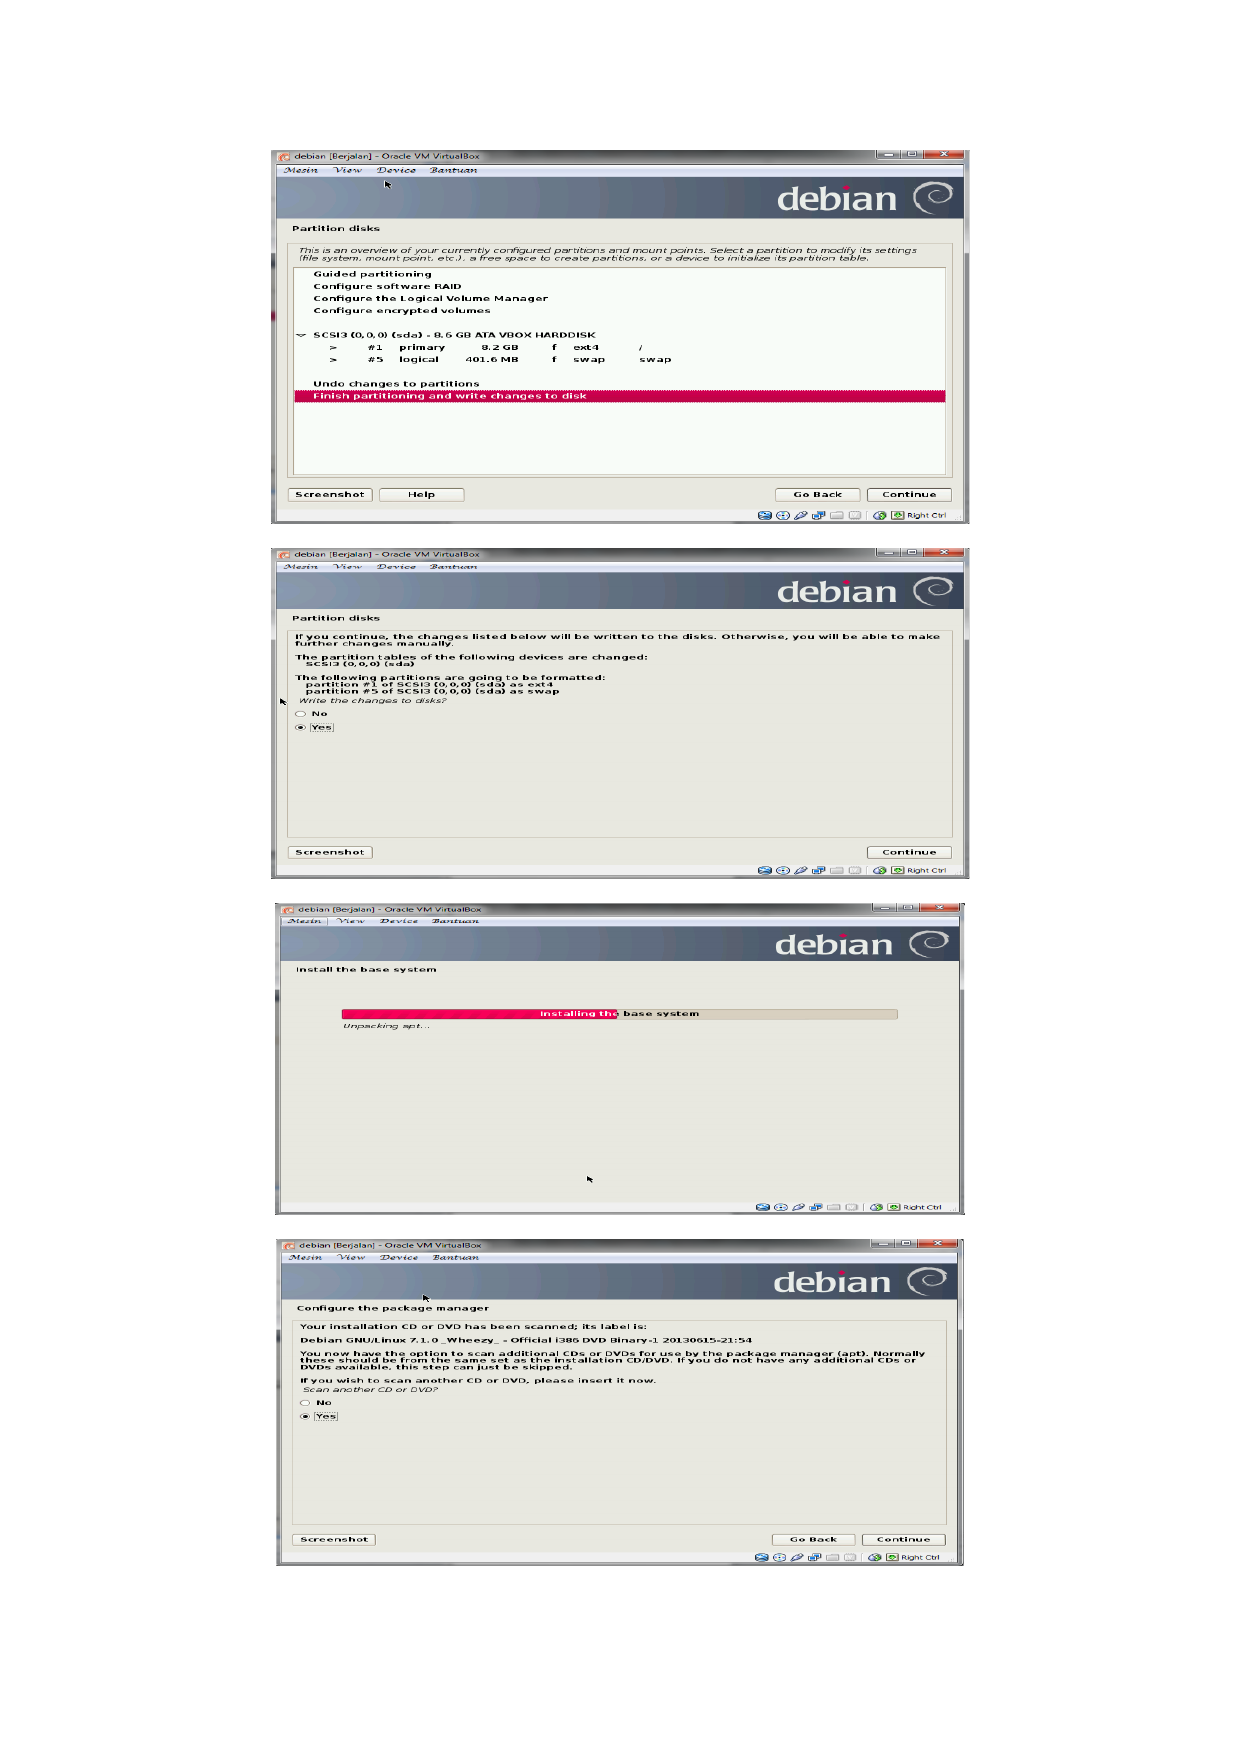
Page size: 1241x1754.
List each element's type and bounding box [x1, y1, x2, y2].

picture [275, 903, 965, 1215]
picture [271, 150, 970, 524]
picture [271, 548, 970, 879]
picture [276, 1239, 964, 1566]
